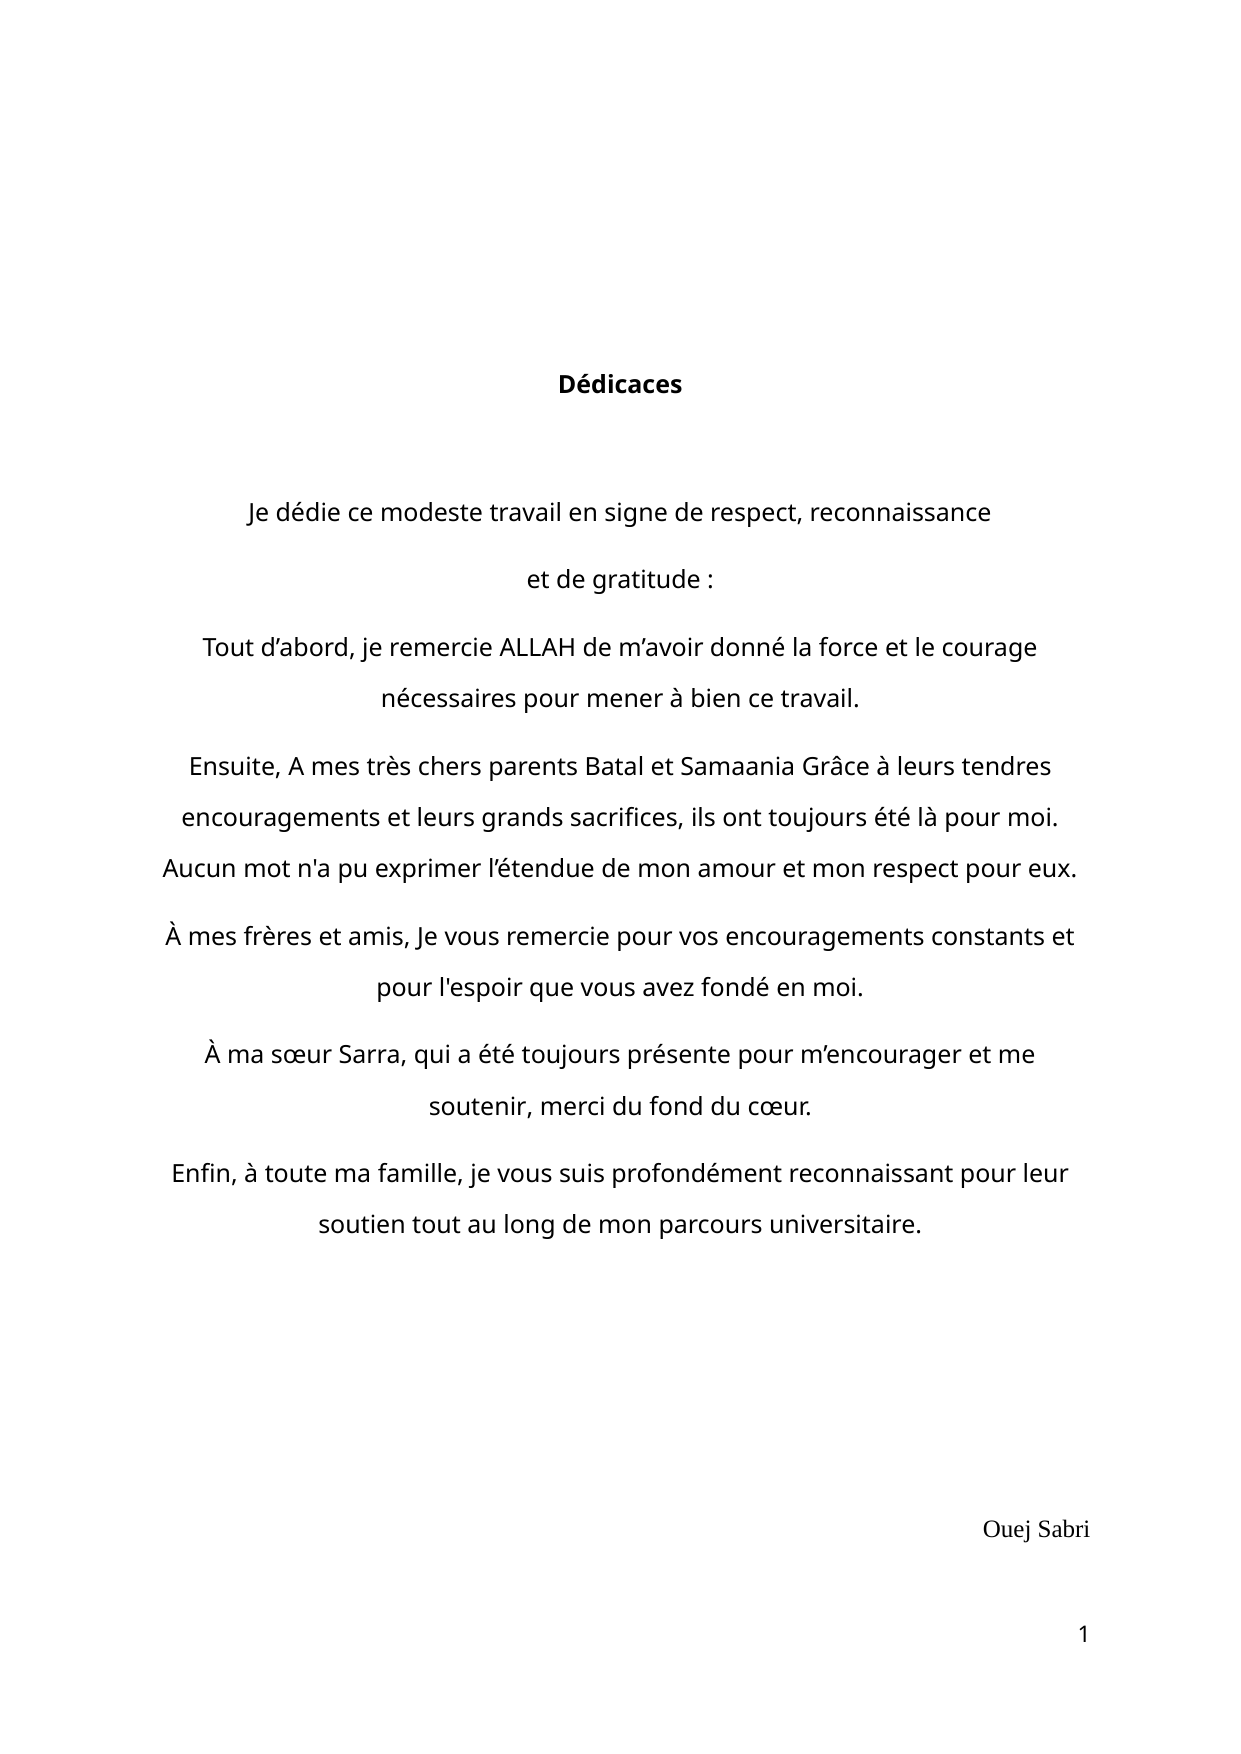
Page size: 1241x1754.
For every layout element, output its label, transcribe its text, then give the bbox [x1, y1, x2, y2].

text Ouej Sabri [150, 1514, 1090, 1543]
text et de gratitude : [150, 562, 1090, 596]
text Enfin, à toute ma famille, je vous suis profondément reconnaissant pour leur soutien tout au long de mon parcours universitaire. [150, 1156, 1090, 1241]
text Tout d’abord, je remercie ALLAH de m’avoir donné la force et le courage nécessaires pour mener à bien ce travail. [150, 630, 1090, 715]
text À mes frères et amis, Je vous remercie pour vos encouragements constants et pour l'espoir que vous avez fondé en moi. [150, 918, 1090, 1003]
text Ensuite, A mes très chers parents Batal et Samaania Grâce à leurs tendres encouragements et leurs grands sacrifices, ils ont toujours été là pour moi. Aucun mot n'a pu exprimer l’étendue de mon amour et mon respect pour eux. [150, 749, 1090, 885]
text Je dédie ce modeste travail en signe de respect, reconnaissance [150, 494, 1090, 528]
text Dédicaces [150, 367, 1090, 401]
text À ma sœur Sarra, qui a été toujours présente pour m’encourager et me soutenir, merci du fond du cœur. [150, 1037, 1090, 1122]
